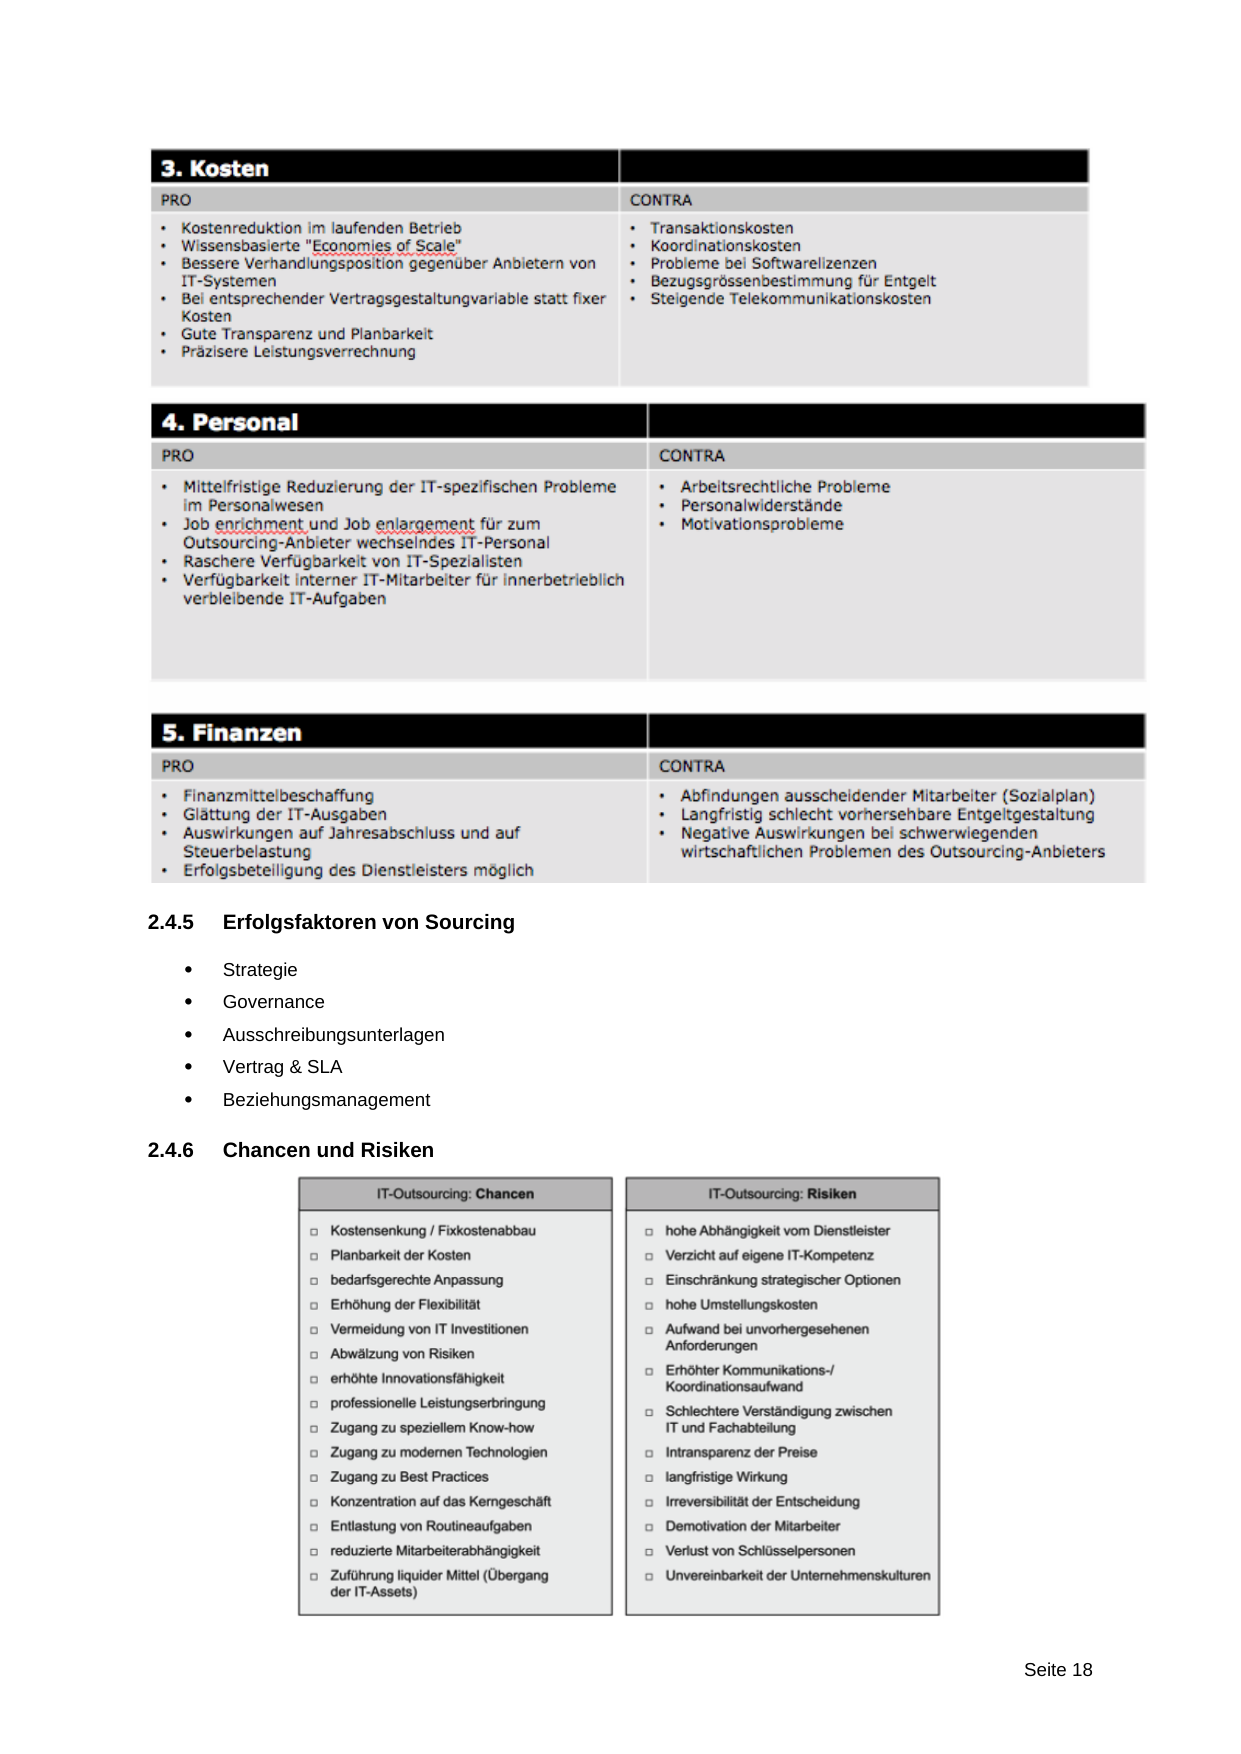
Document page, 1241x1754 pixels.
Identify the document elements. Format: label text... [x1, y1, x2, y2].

picture [147, 398, 1150, 883]
list Beziehungsmanagement [185, 1088, 1093, 1110]
picture [147, 147, 1093, 388]
picture [296, 1173, 945, 1619]
list Governance [185, 991, 1093, 1013]
list Strategie [185, 958, 1093, 980]
list Ausschreibungsunterlagen [185, 1023, 1093, 1045]
subtitle Erfolgsfaktoren von Sourcing [148, 910, 1093, 934]
list Vertrag & SLA [185, 1056, 1093, 1078]
subtitle Chancen und Risiken [148, 1138, 1093, 1162]
